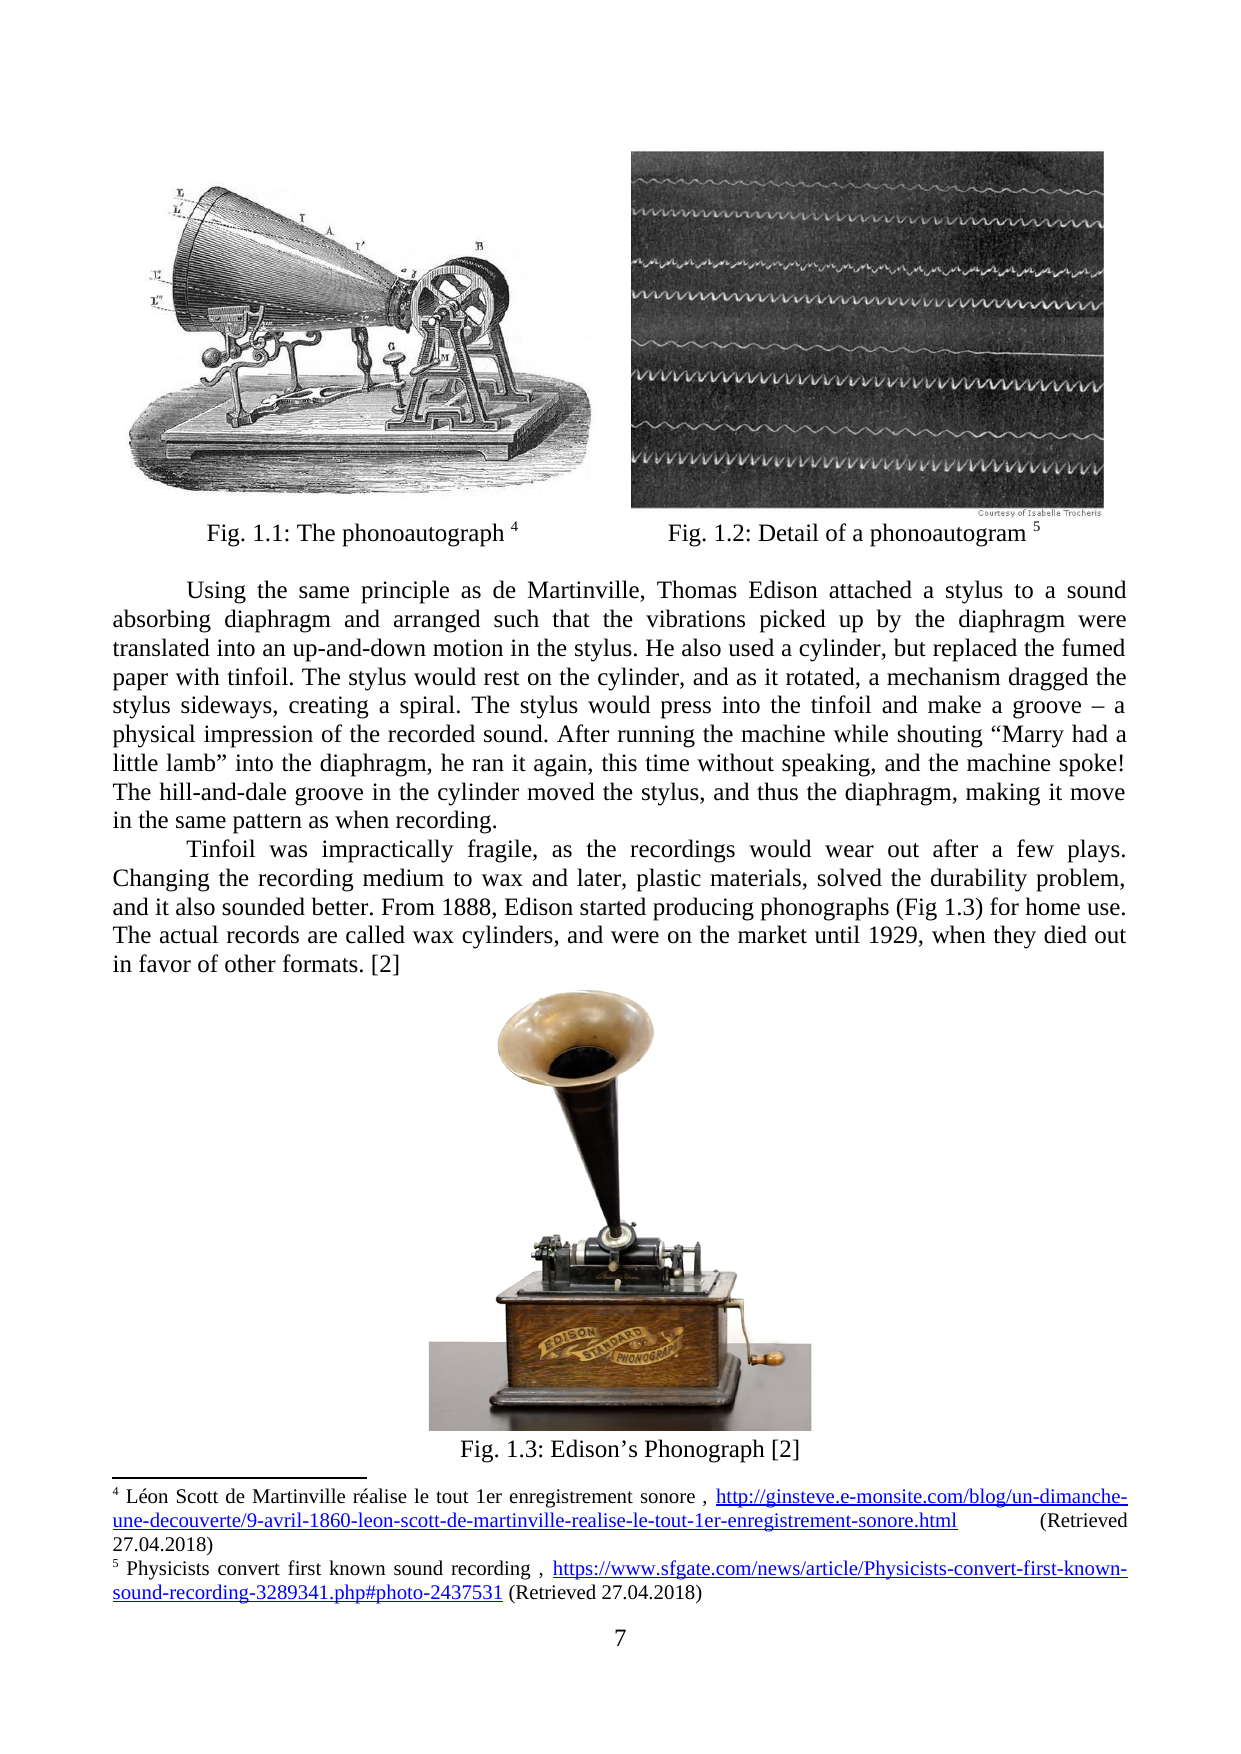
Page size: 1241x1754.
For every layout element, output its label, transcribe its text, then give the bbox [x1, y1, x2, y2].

picture [428, 988, 812, 1431]
picture [631, 151, 1104, 518]
text Using the same principle as de Martinville, Thomas Edison attached a stylus to a sound absorbing diaphragm and arranged such that the vibrations picked up by the diaphragm were translated into an up-and-down motion in the stylus. He also used a cylinder, but replaced the fumed paper with tinfoil. The stylus would rest on the cylinder, and as it rotated, a mechanism dragged the stylus sideways, creating a spiral. The stylus would press into the tinfoil and make a groove – a physical impression of the recorded sound. After running the machine while shouting “Marry had a little lamb” into the diaphragm, he ran it again, this time without speaking, and the machine spoke! The hill-and-dale groove in the cylinder moved the stylus, and thus the diaphragm, making it move in the same pattern as when recording. [112, 575, 1128, 834]
picture [123, 167, 597, 506]
text Tinfoil was impractically fragile, as the recordings would wear out after a few plays. Changing the recording medium to wax and later, plastic materials, solved the durability problem, and it also sounded better. From 1888, Edison started producing phonographs (Fig 1.3) for home use. The actual records are called wax cylinders, and were on the market until 1929, when they died out in favor of other formats. [2] [112, 834, 1128, 978]
